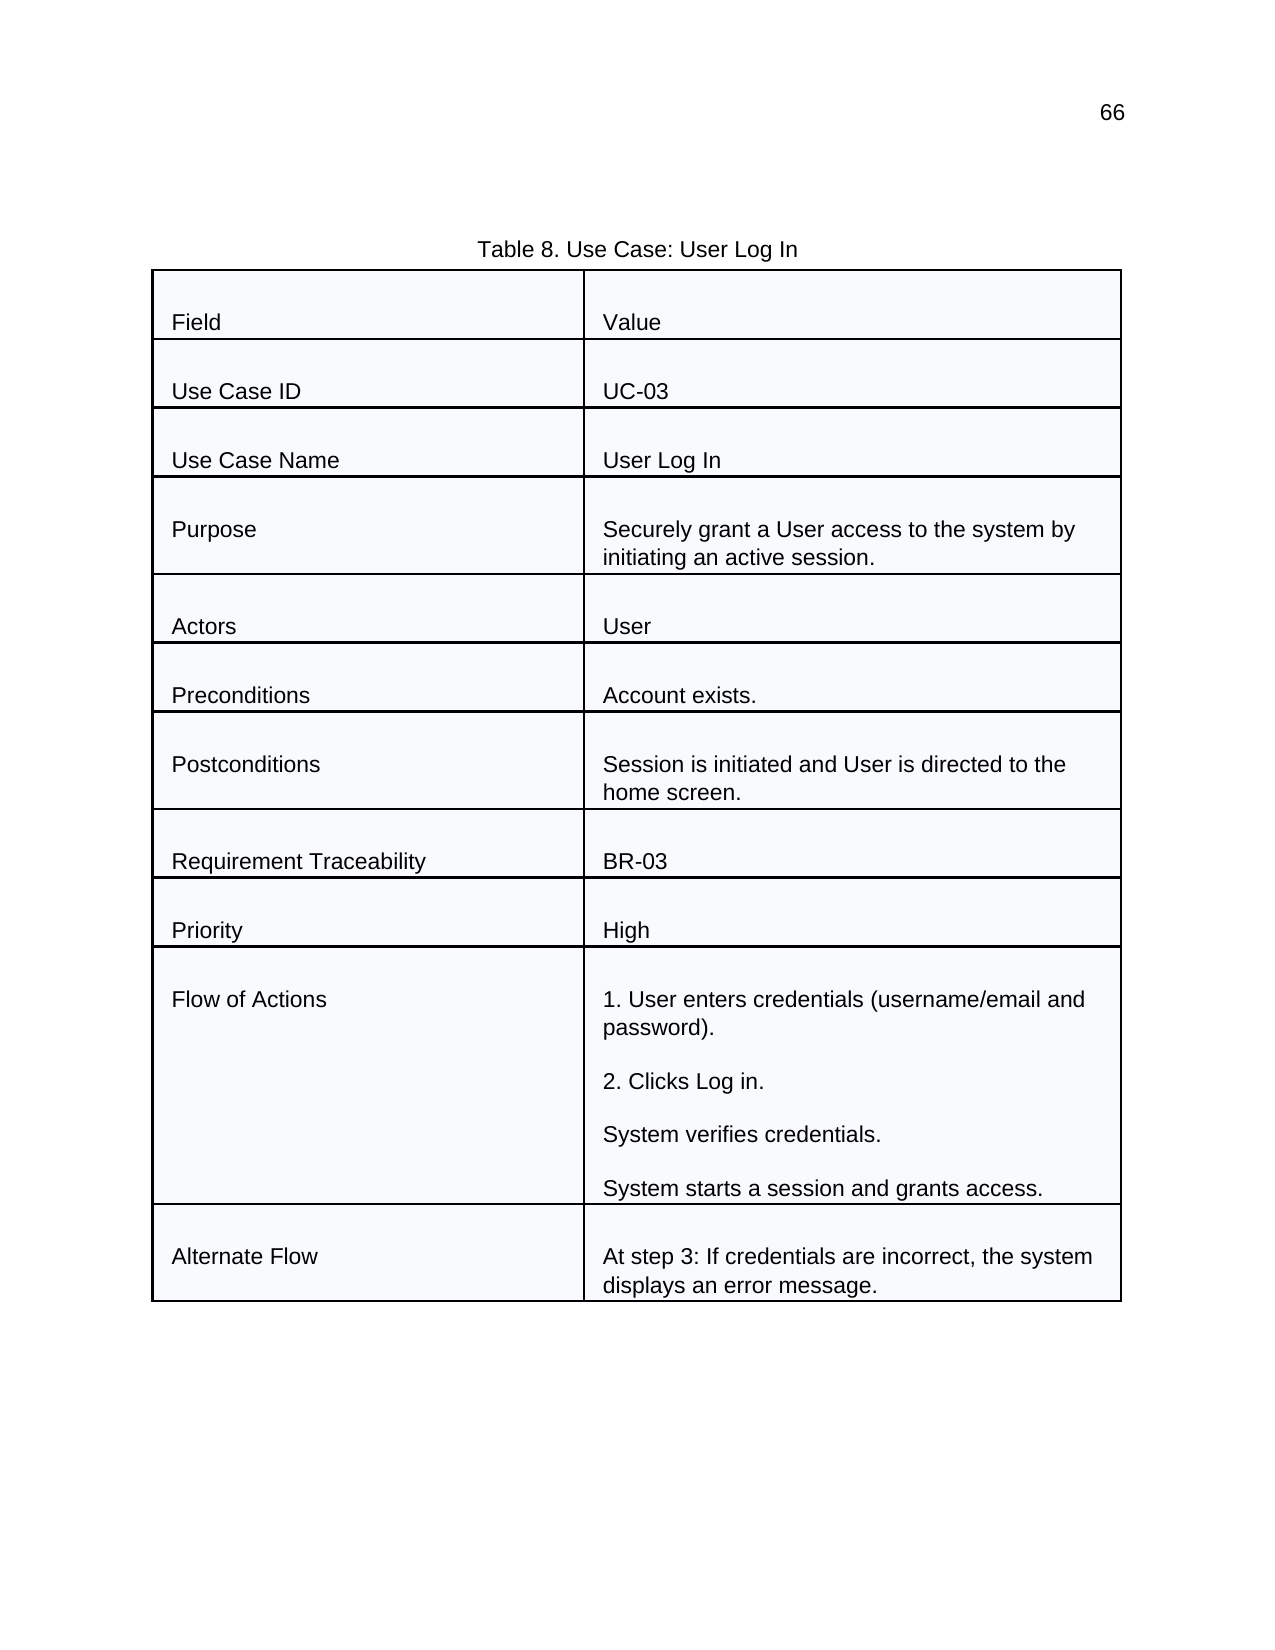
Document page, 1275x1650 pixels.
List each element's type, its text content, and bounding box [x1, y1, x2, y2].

table_cell Actors [154, 575, 583, 641]
table_cell Flow of Actions [154, 948, 583, 1203]
table_cell Purpose [154, 478, 583, 573]
table_cell Session is initiated and User is directed to the home screen. [585, 713, 1120, 808]
table_cell User [585, 575, 1120, 641]
table_cell At step 3: If credentials are incorrect, the system displays an error message. [585, 1205, 1120, 1300]
table_cell User Log In [585, 409, 1120, 475]
table_cell Priority [154, 879, 583, 945]
table_cell Postconditions [154, 713, 583, 808]
subtitle Table 8. Use Case: User Log In [150, 236, 1125, 262]
table_cell BR-03 [585, 810, 1120, 876]
table_cell Preconditions [154, 644, 583, 710]
table_cell Securely grant a User access to the system by initiating an active session. [585, 478, 1120, 573]
table_cell Requirement Traceability [154, 810, 583, 876]
table_header Value [585, 271, 1120, 338]
table_cell UC-03 [585, 340, 1120, 406]
table_header Field [154, 271, 583, 338]
table_cell Alternate Flow [154, 1205, 583, 1300]
table_cell 1. User enters credentials (username/email and password). 2. Clicks Log in. System verifies credentials. System starts a session and grants access. [585, 948, 1120, 1203]
table_cell Account exists. [585, 644, 1120, 710]
table_cell Use Case ID [154, 340, 583, 406]
table_cell Use Case Name [154, 409, 583, 475]
table_cell High [585, 879, 1120, 945]
